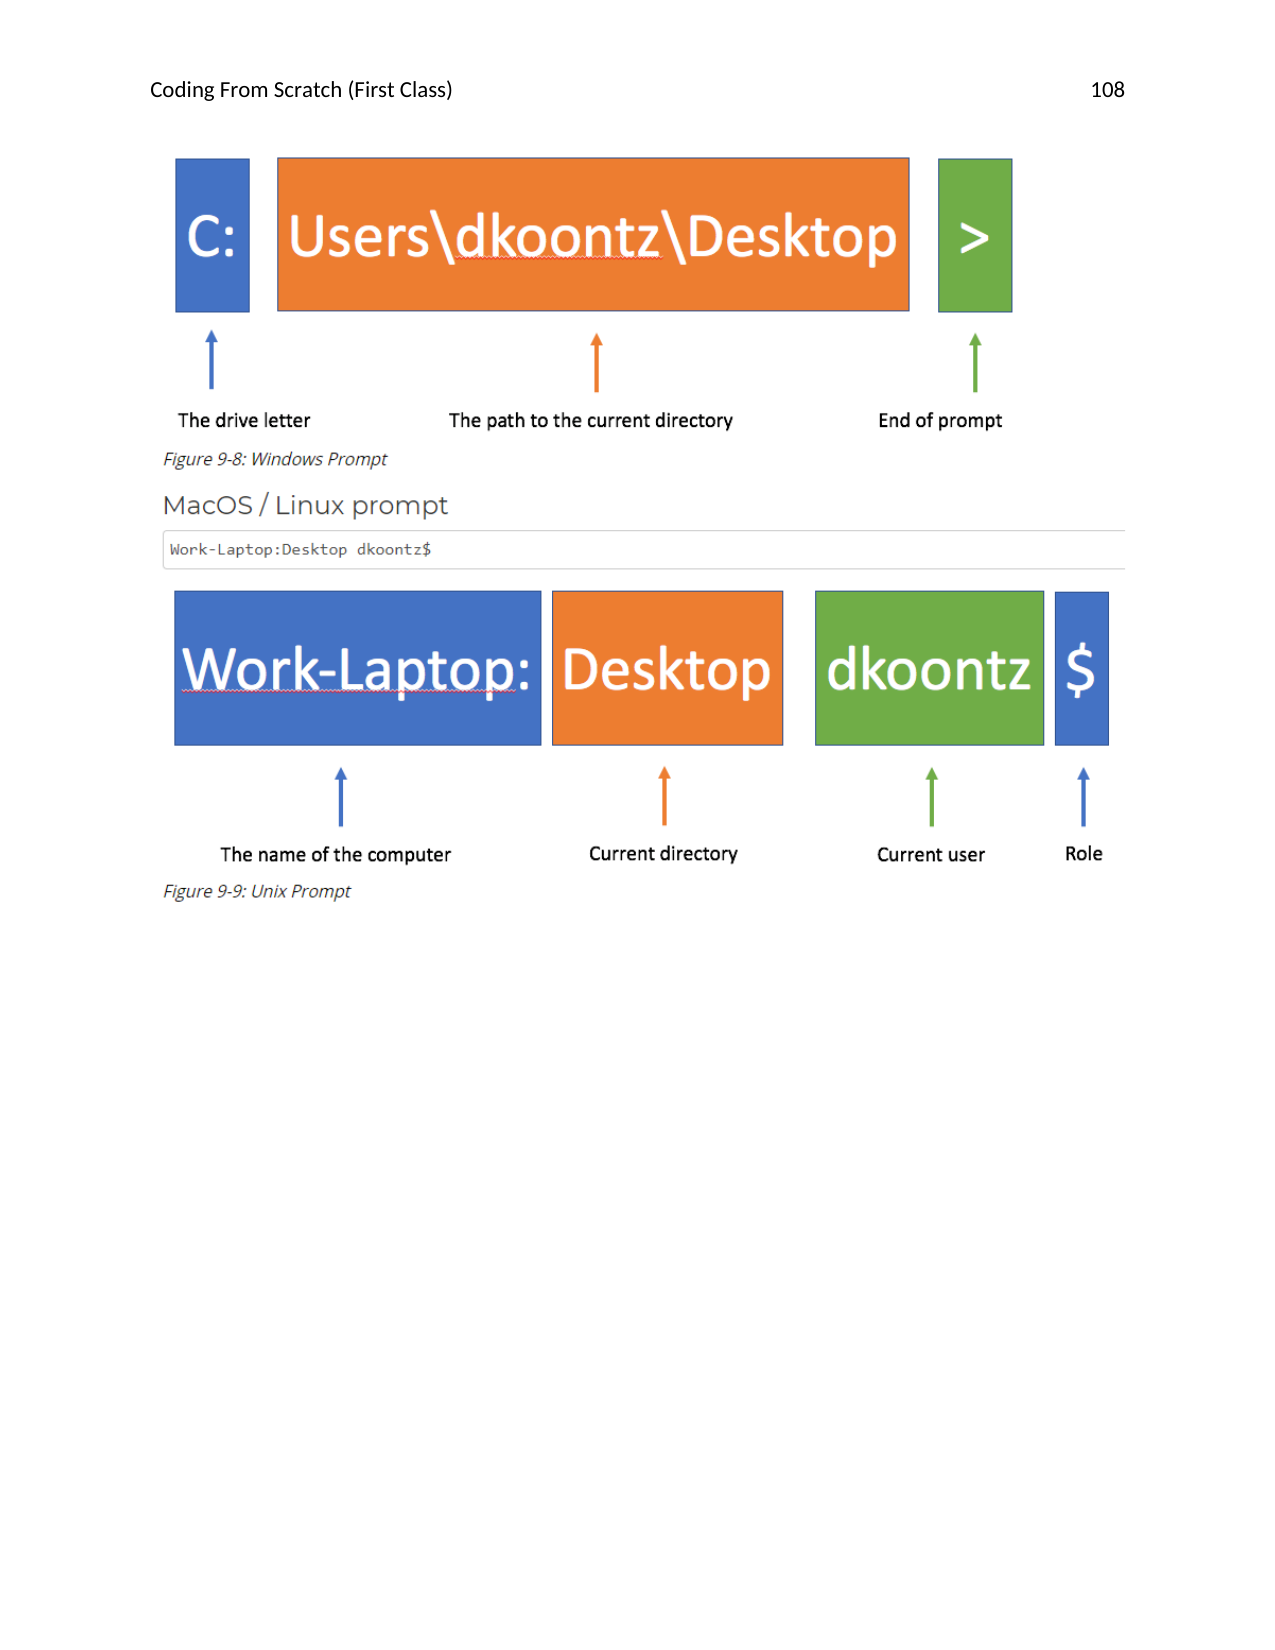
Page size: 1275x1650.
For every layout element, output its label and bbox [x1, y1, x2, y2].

picture [150, 150, 1125, 906]
